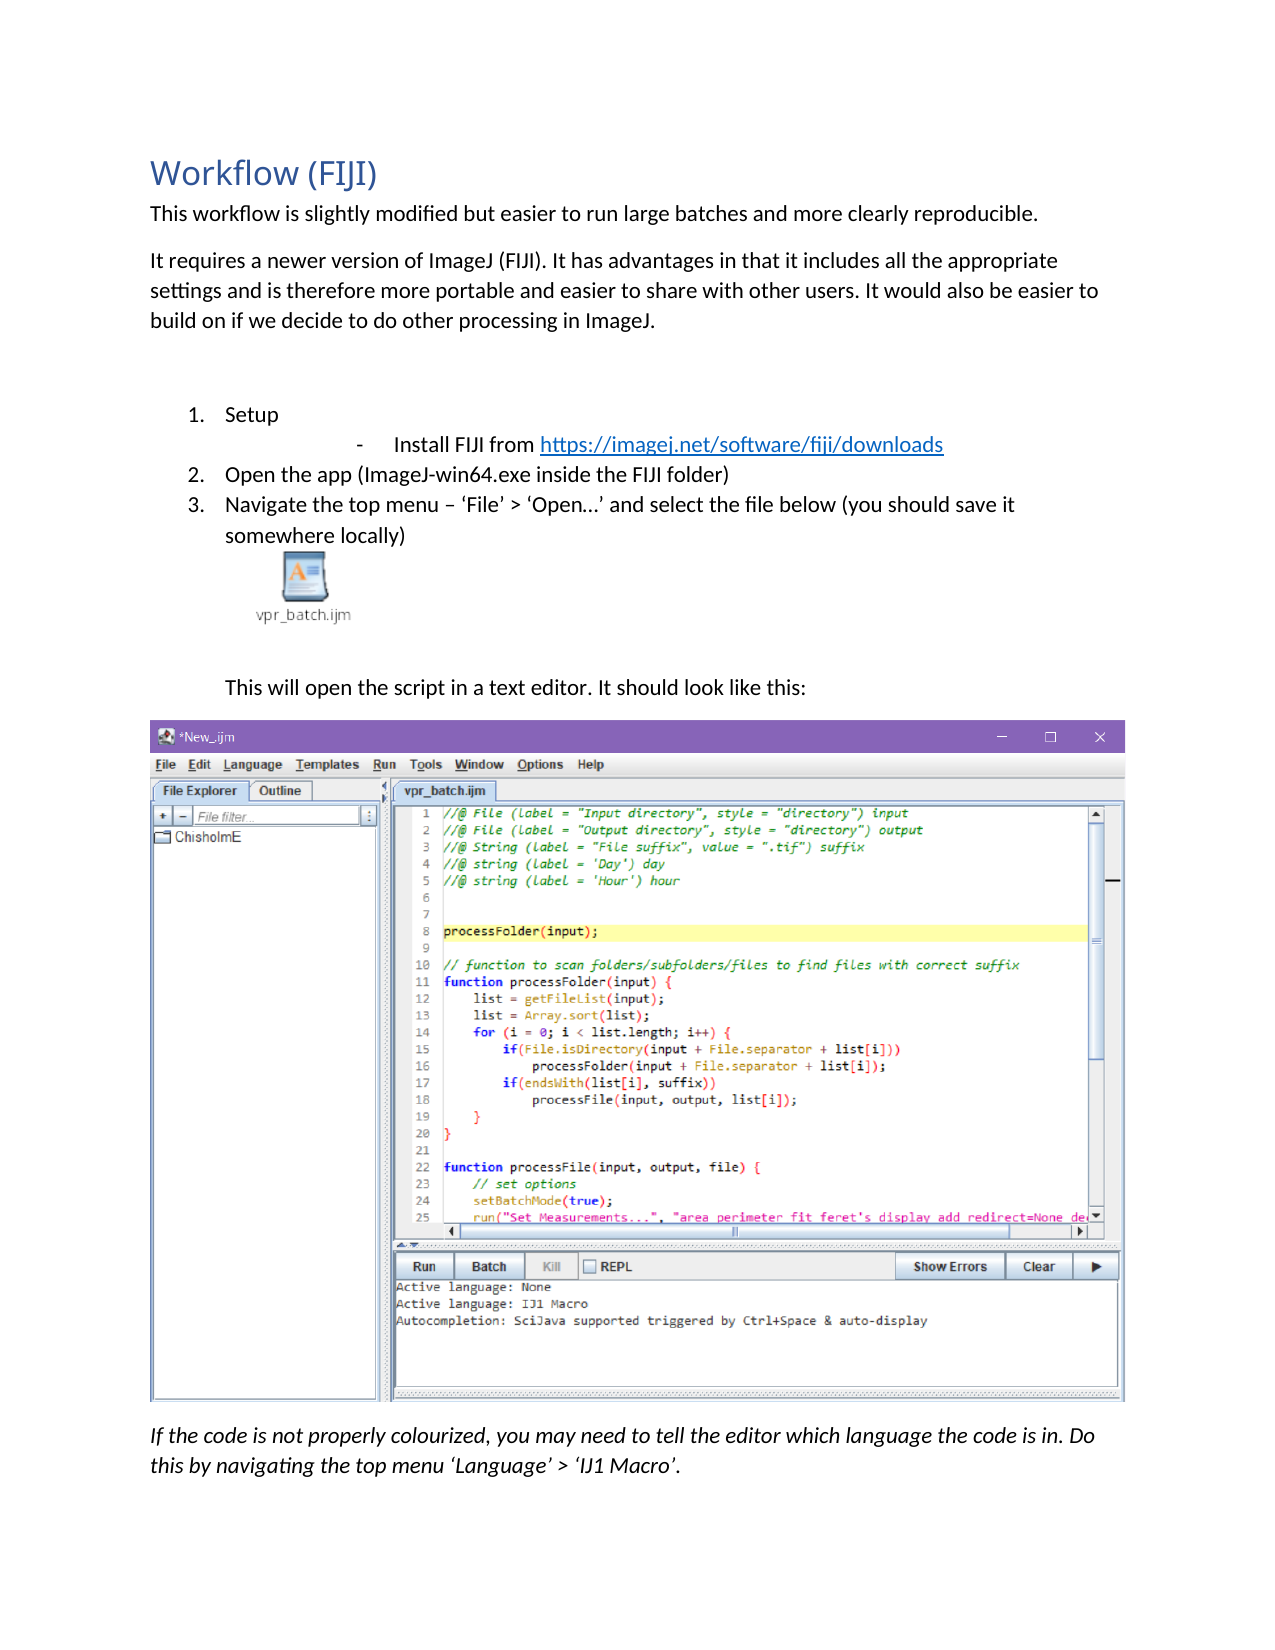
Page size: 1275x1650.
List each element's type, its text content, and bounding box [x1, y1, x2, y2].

picture [150, 720, 1125, 1402]
list Navigate the top menu – ‘File’ > ‘Open…’ and select the file below (you should save it somewhere locally) [187, 491, 1125, 549]
text If the code is not properly colourized, you may need to tell the editor which language the code is in. Do this by navigating the top menu ‘Language’ > ‘IJ1 Macro’. [150, 1421, 1125, 1479]
text This will open the script in a text editor. It should look like this: [150, 673, 1125, 701]
text It requires a newer version of ImageJ (FIJI). It has advantages in that it includes all the appropriate settings and is therefore more portable and easier to share with other users. It would also be easier to build on if we decide to do other processing in ImageJ. [150, 246, 1125, 334]
list Setup [187, 400, 1125, 428]
subtitle Workflow (FIJI) [150, 150, 1125, 195]
list Install FIJI from https://imagej.net/software/fiji/downloads [356, 430, 1125, 458]
list Open the app (ImageJ-win64.exe inside the FIJI folder) [187, 460, 1125, 488]
text This workflow is slightly modified but easier to run large batches and more clearly reproducible. [150, 199, 1125, 227]
